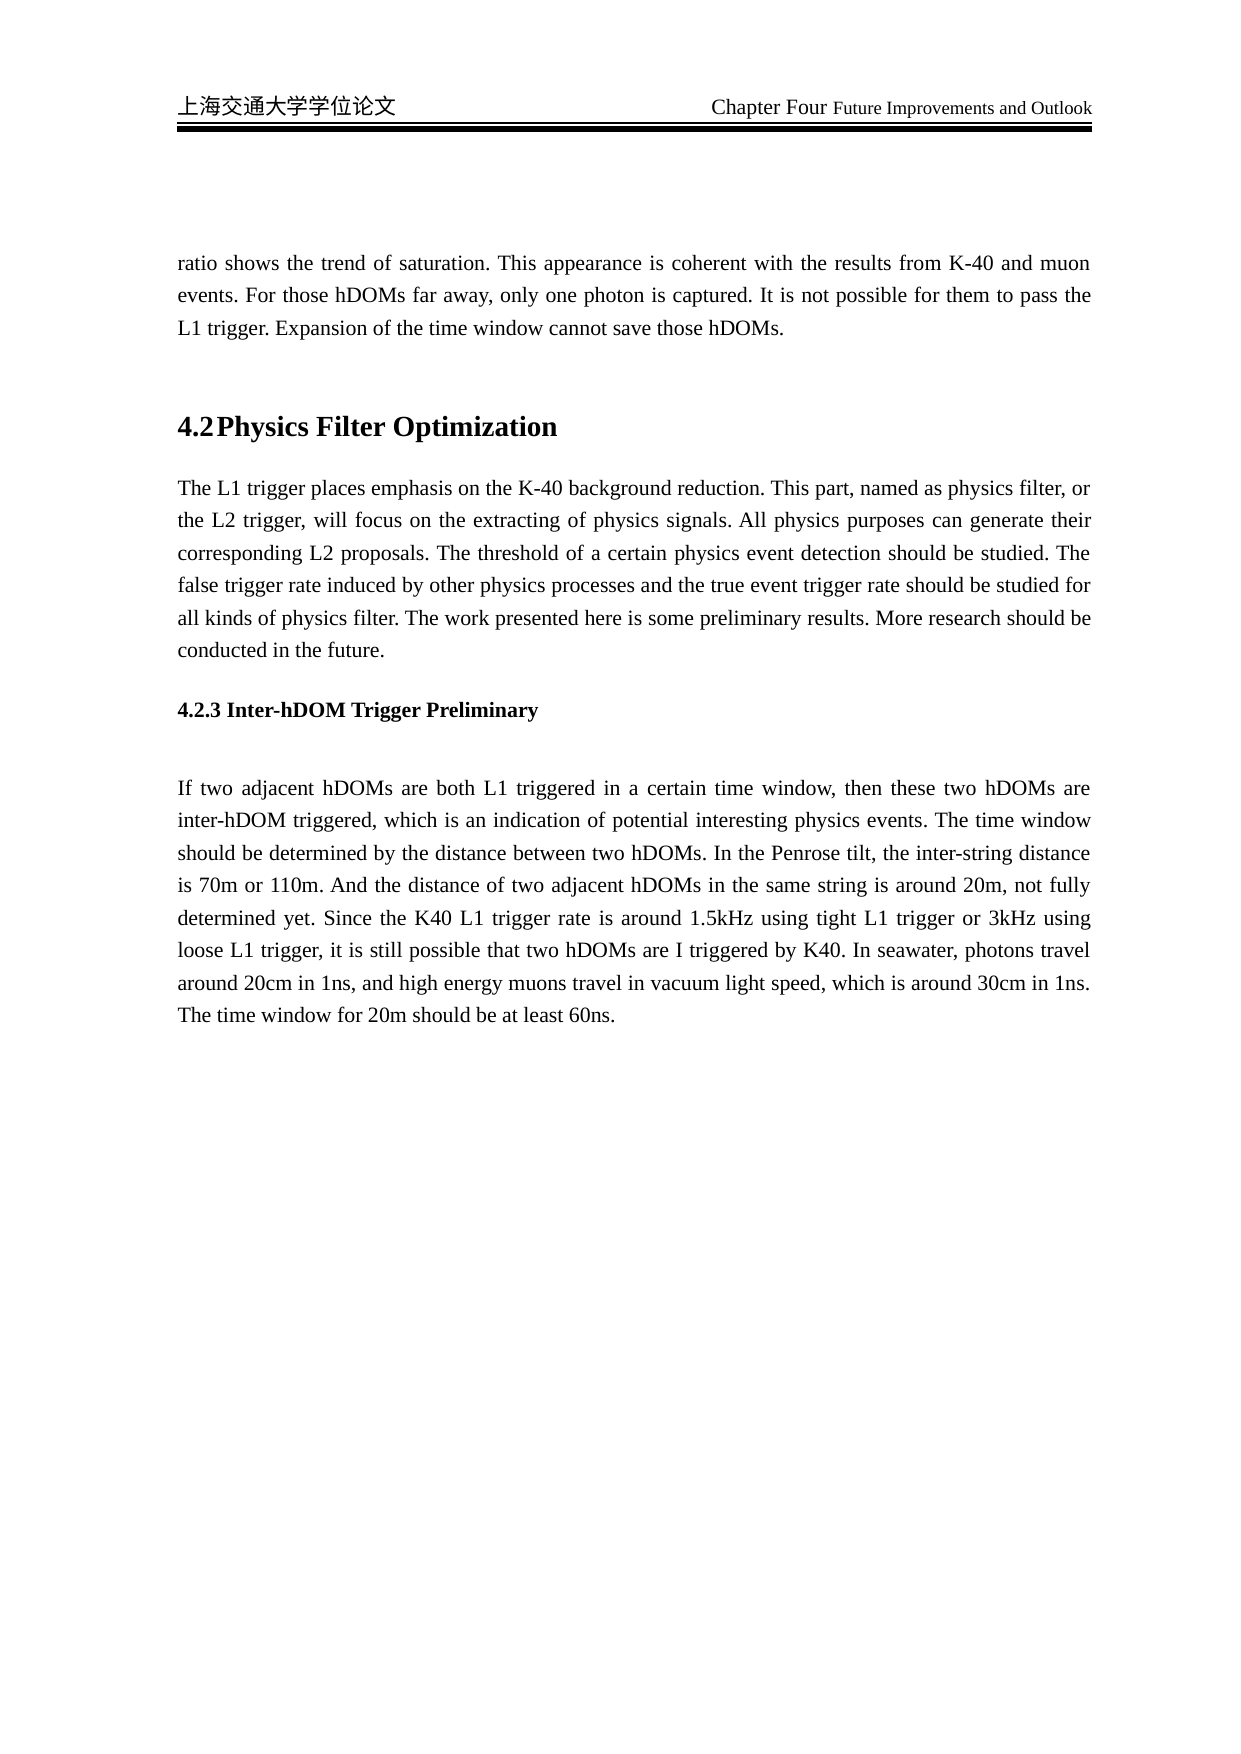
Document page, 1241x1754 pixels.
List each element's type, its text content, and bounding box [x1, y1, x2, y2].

text The L1 trigger places emphasis on the K-40 background reduction. This part, named as physics filter, or the L2 trigger, will focus on the extracting of physics signals. All physics purposes can generate their corresponding L2 proposals. The threshold of a certain physics event detection should be studied. The false trigger rate induced by other physics processes and the true event trigger rate should be studied for all kinds of physics filter. The work presented here is some preliminary results. More research should be conducted in the future. [177, 471, 1092, 666]
subtitle Physics Filter Optimization [177, 394, 1092, 459]
subtitle 4.2.3 Inter-hDOM Trigger Preliminary [177, 693, 1092, 726]
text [177, 246, 1092, 344]
text If two adjacent hDOMs are both L1 triggered in a certain time window, then these two hDOMs are inter-hDOM triggered, which is an indication of potential interesting physics events. The time window should be determined by the distance between two hDOMs. In the Penrose tilt, the inter-string distance is 70m or 110m. And the distance of two adjacent hDOMs in the same string is around 20m, not fully determined yet. Since the K40 L1 trigger rate is around 1.5kHz using tight L1 trigger or 3kHz using loose L1 trigger, it is still possible that two hDOMs are I triggered by K40. In seawater, photons travel around 20cm in 1ns, and high energy muons travel in vacuum light speed, which is around 30cm in 1ns. The time window for 20m should be at least 60ns. [177, 771, 1092, 1031]
